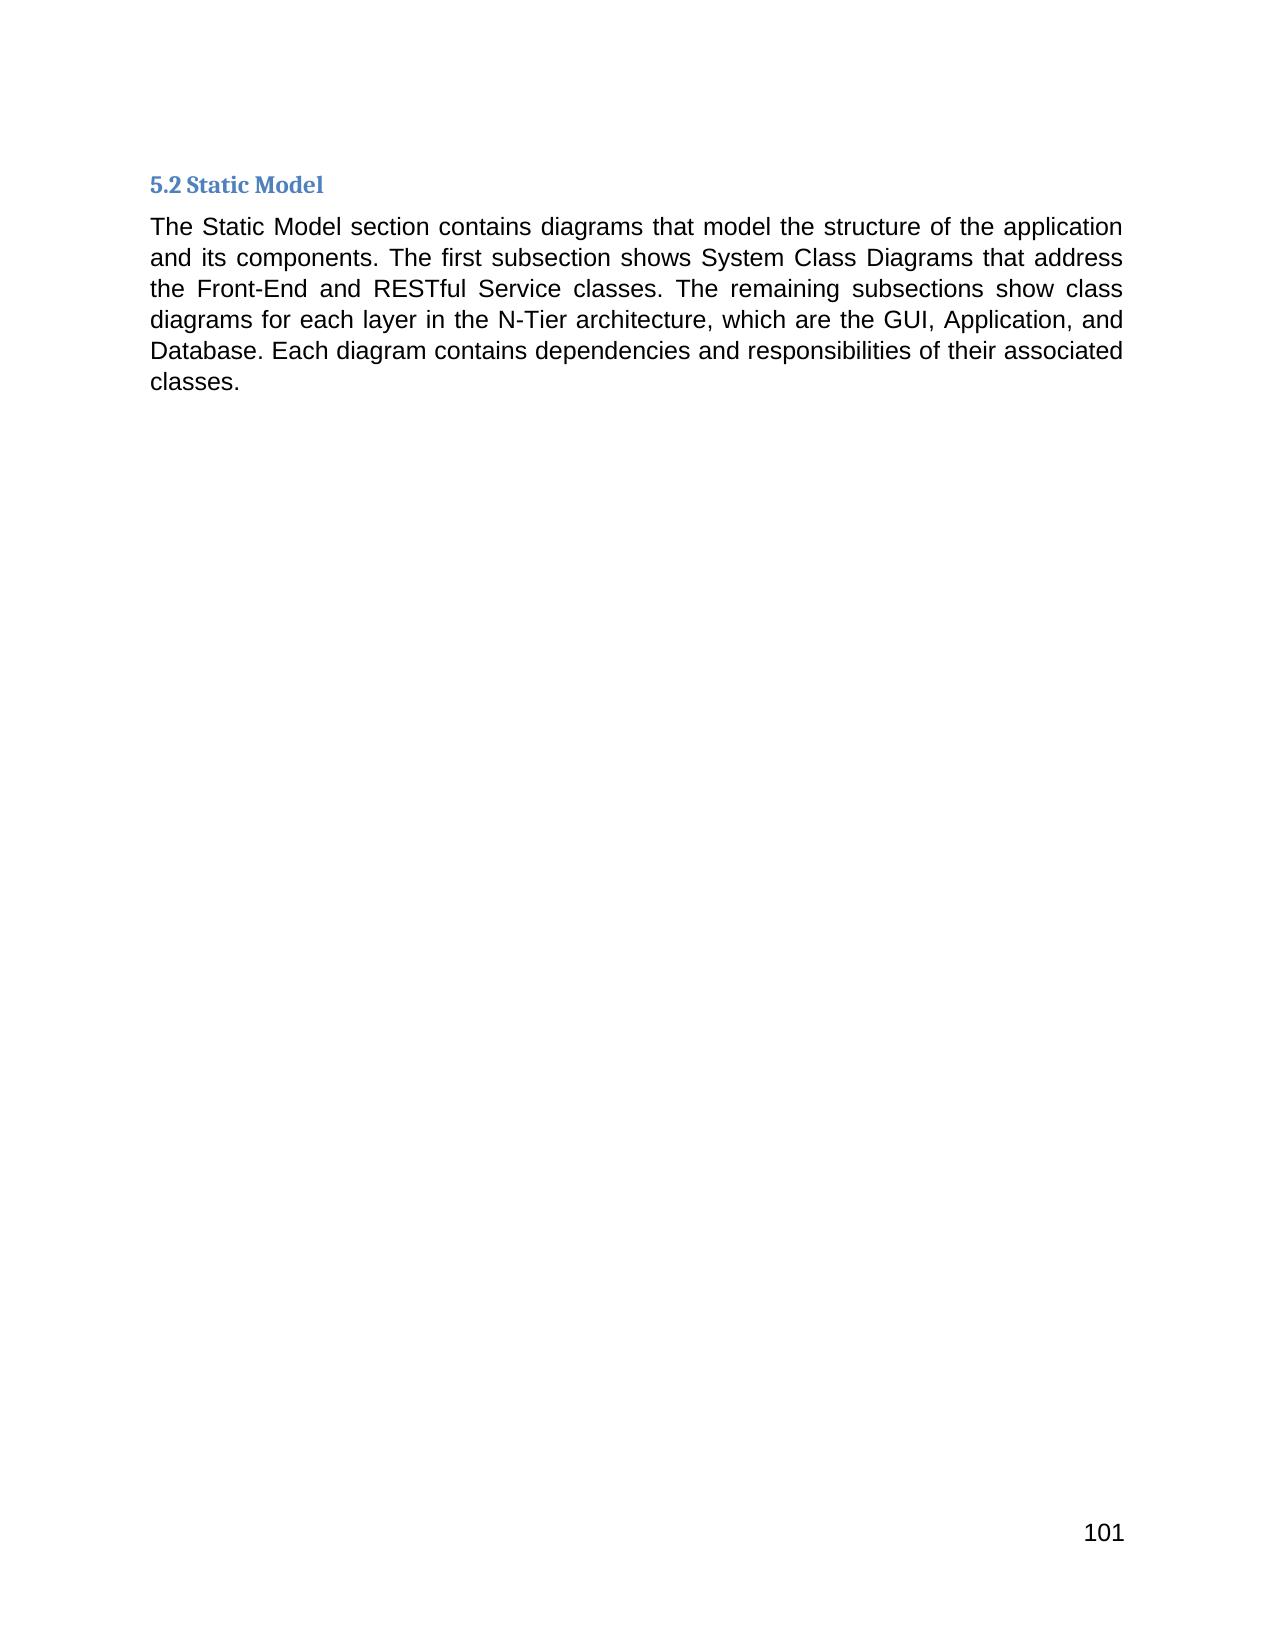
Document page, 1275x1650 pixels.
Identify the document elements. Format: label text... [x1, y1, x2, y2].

subtitle 5.2 Static Model [150, 171, 1125, 199]
text The Static Model section contains diagrams that model the structure of the application and its components. The first subsection shows System Class Diagrams that address the Front-End and RESTful Service classes. The remaining subsections show class diagrams for each layer in the N-Tier architecture, which are the GUI, Application, and Database. Each diagram contains dependencies and responsibilities of their associated classes. [150, 212, 1125, 396]
